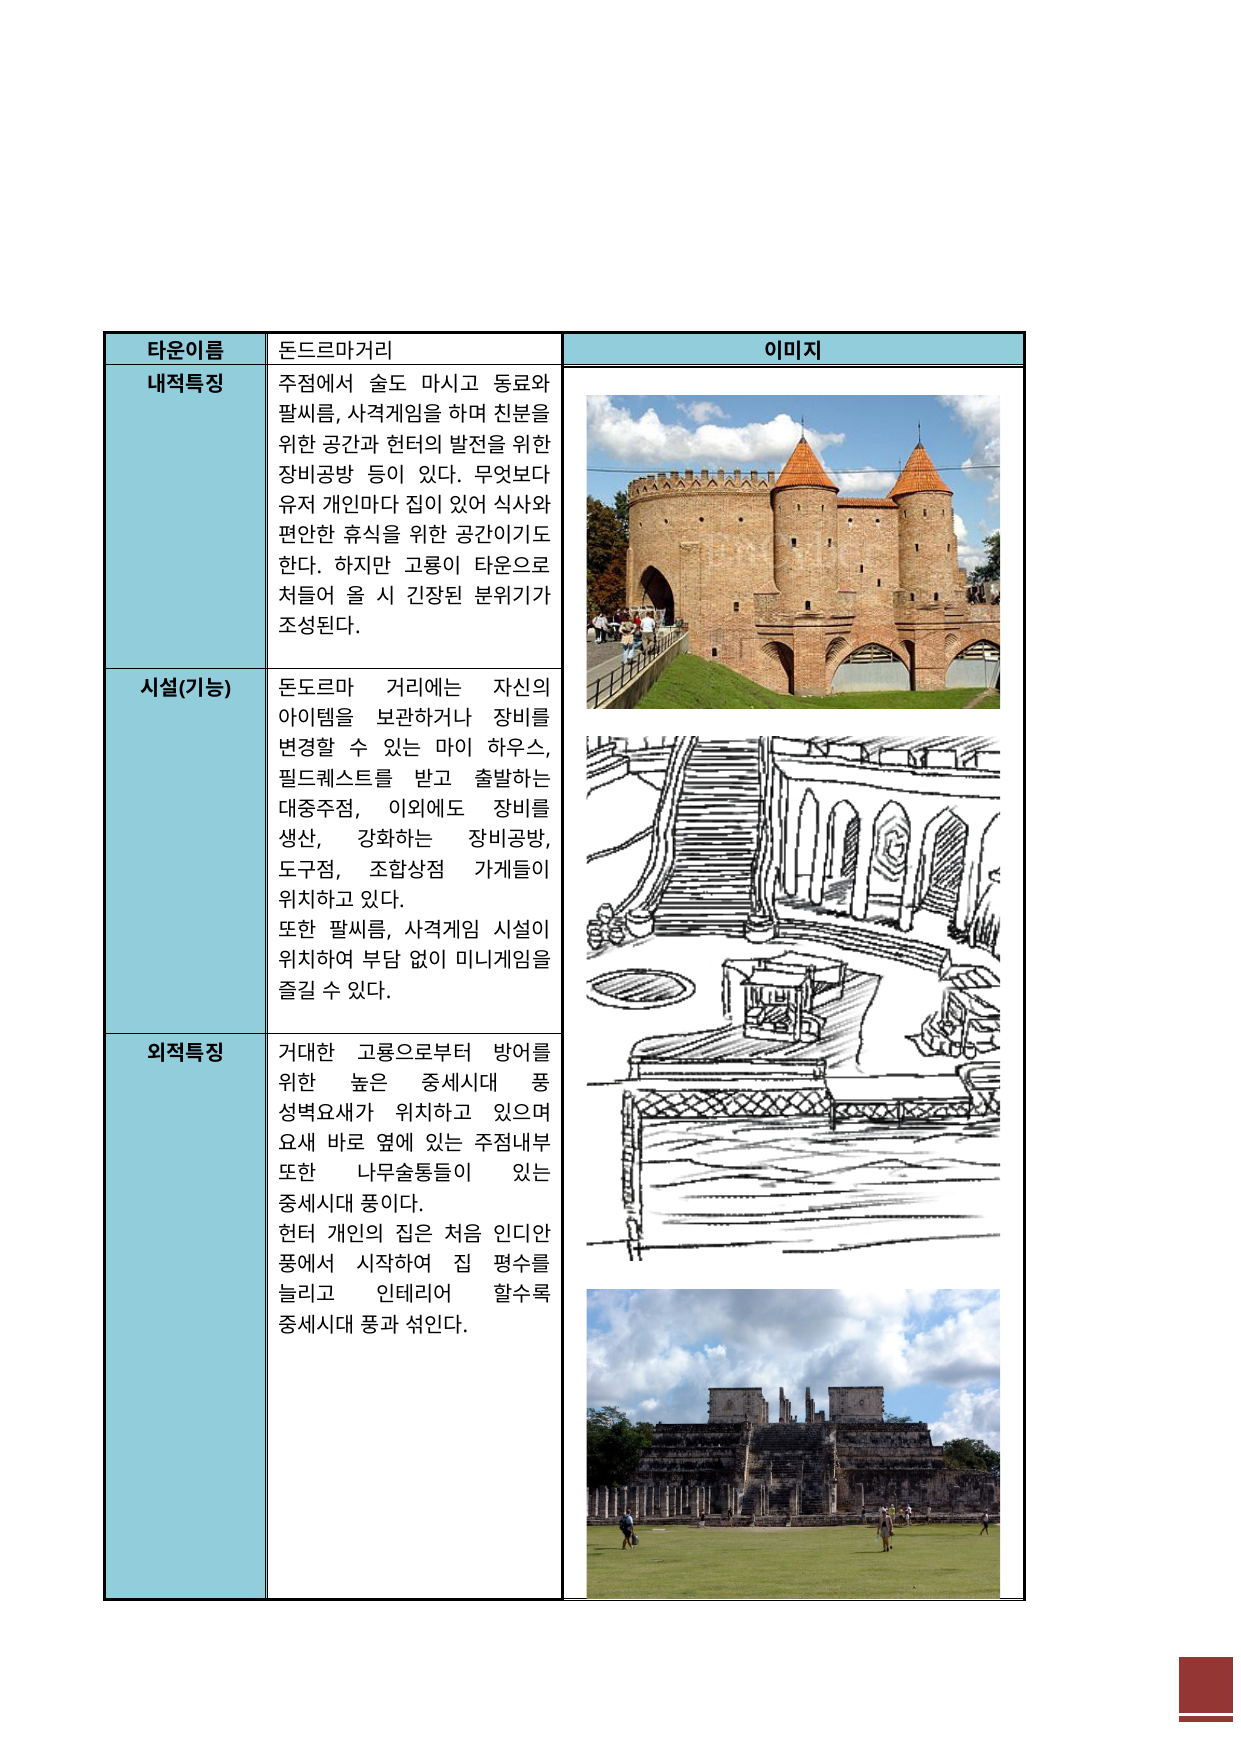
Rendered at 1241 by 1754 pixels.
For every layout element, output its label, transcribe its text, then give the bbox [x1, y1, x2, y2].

table_cell 외적특징 [106, 1034, 265, 1598]
table_cell 주점에서 술도 마시고 동료와 팔씨름, 사격게임을 하며 친분을 위한 공간과 헌터의 발전을 위한 장비공방 등이 있다. 무엇보다 유저 개인마다 집이 있어 식사와 편안한 휴식을 위한 공간이기도 한다. 하지만 고룡이 타운으로 처들어 올 시 긴장된 분위기가 조성된다. [268, 365, 561, 668]
table_header 타운이름 [106, 334, 265, 364]
table_header 돈드르마거리 [268, 334, 561, 364]
table_cell 돈도르마 거리에는 자신의 아이템을 보관하거나 장비를 변경할 수 있는 마이 하우스, 필드퀘스트를 받고 출발하는 대중주점, 이외에도 장비를 생산, 강화하는 장비공방, 도구점, 조합상점 가게들이 위치하고 있다. 또한 팔씨름, 사격게임 시설이 위치하여 부담 없이 미니게임을 즐길 수 있다. [268, 669, 561, 1033]
table_cell 시설(기능) [106, 669, 265, 1033]
picture [586, 1289, 1001, 1599]
table_header 이미지 [564, 334, 1023, 364]
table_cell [268, 1034, 561, 1598]
table_cell 내적특징 [106, 365, 265, 668]
table_cell [564, 368, 1023, 1598]
picture [586, 736, 1001, 1261]
picture [586, 395, 1001, 709]
